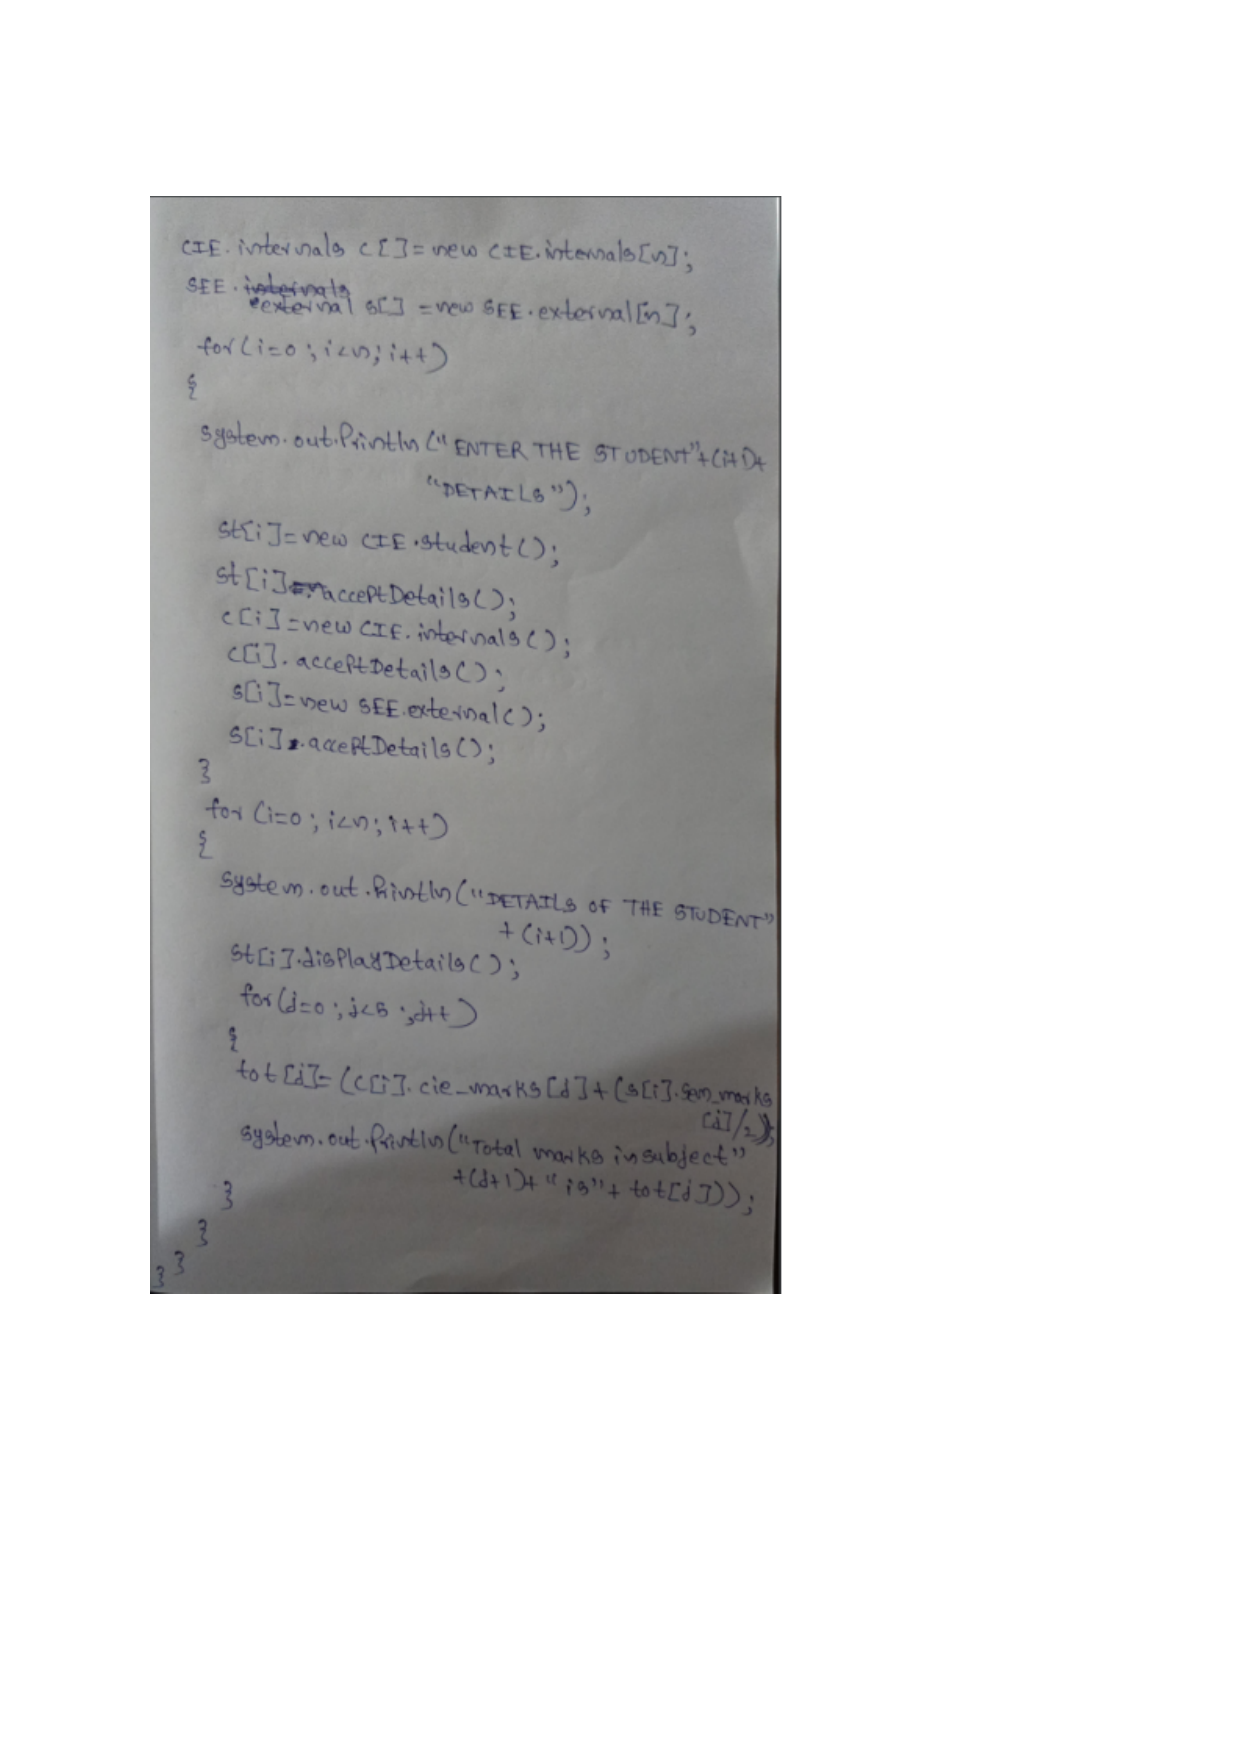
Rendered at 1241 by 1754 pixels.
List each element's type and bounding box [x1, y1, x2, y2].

picture [150, 196, 782, 1294]
